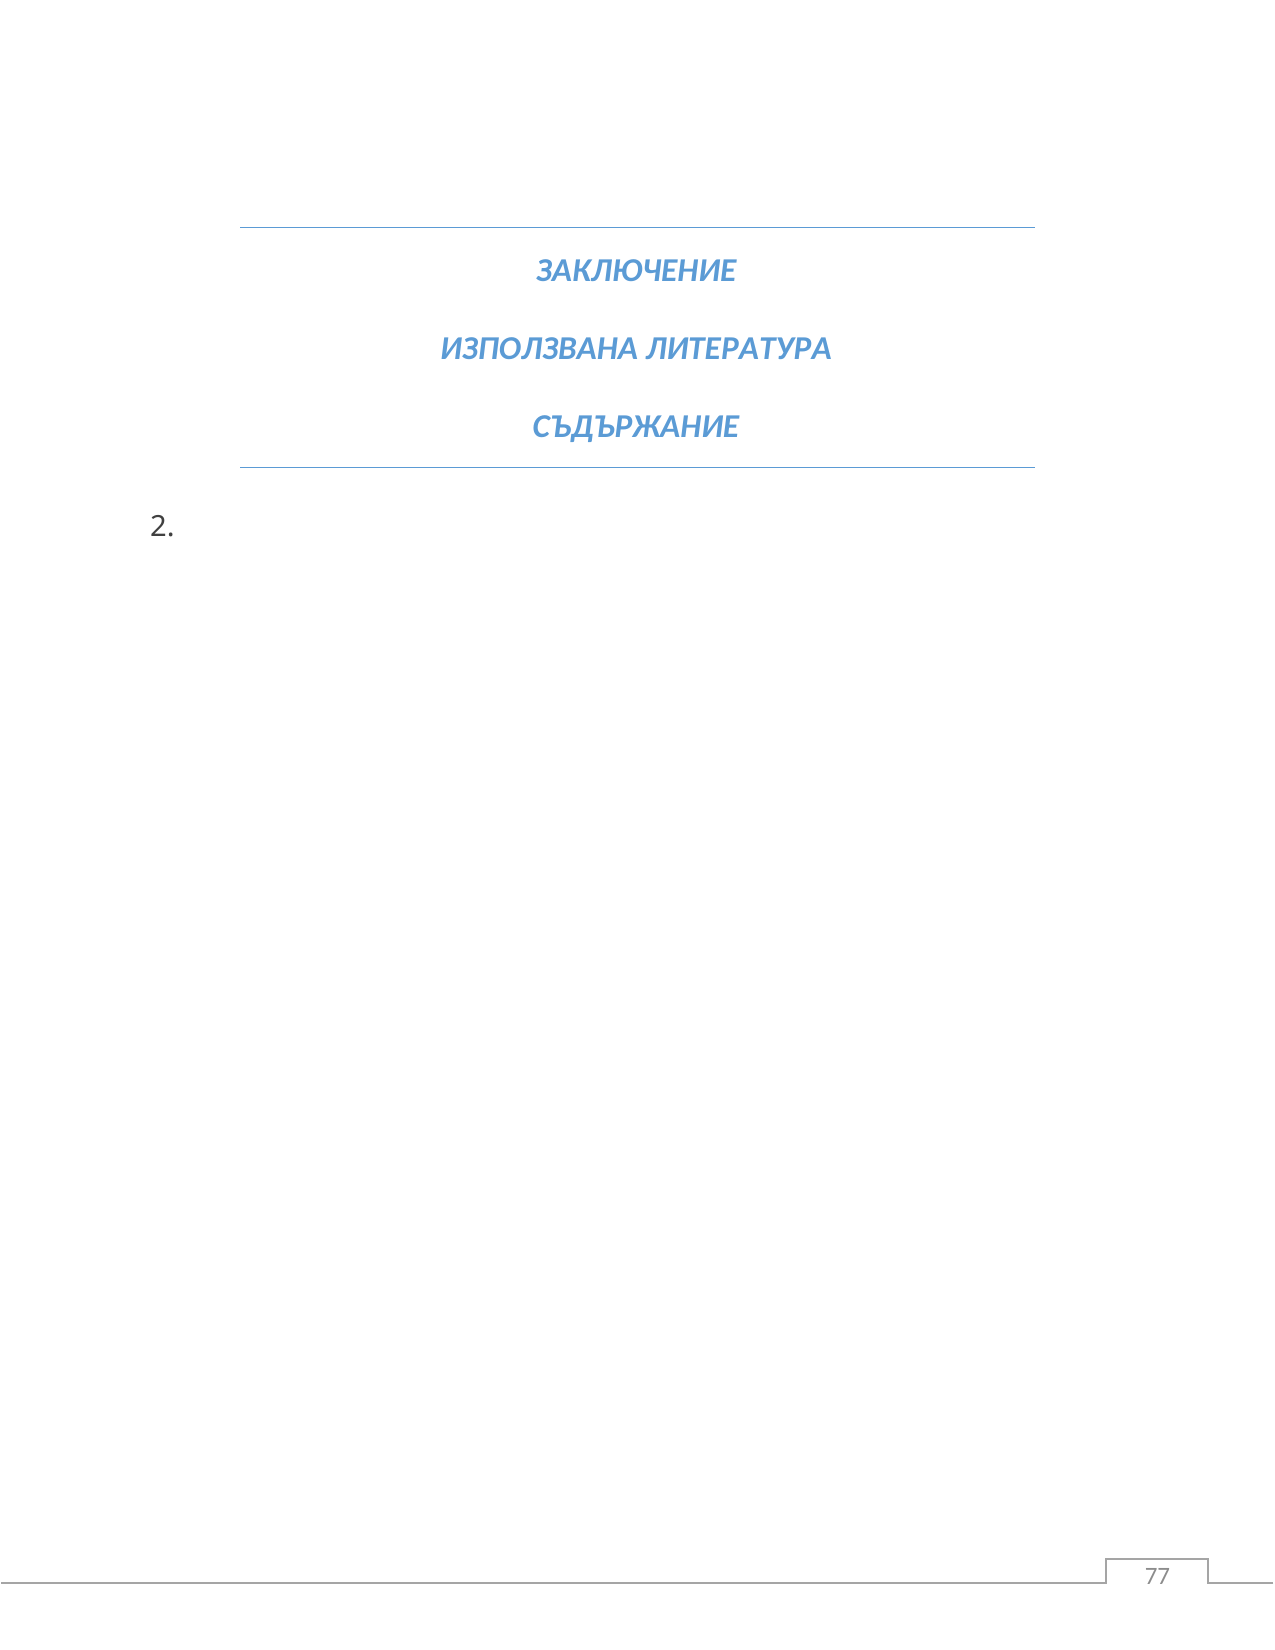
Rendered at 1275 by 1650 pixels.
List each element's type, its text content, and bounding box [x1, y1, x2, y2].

text ЗАКЛЮЧЕНИЕ [240, 228, 1035, 290]
text ИЗПОЛЗВАНА ЛИТЕРАТУРА [240, 305, 1035, 368]
text СЪДЪРЖАНИЕ [240, 384, 1035, 467]
